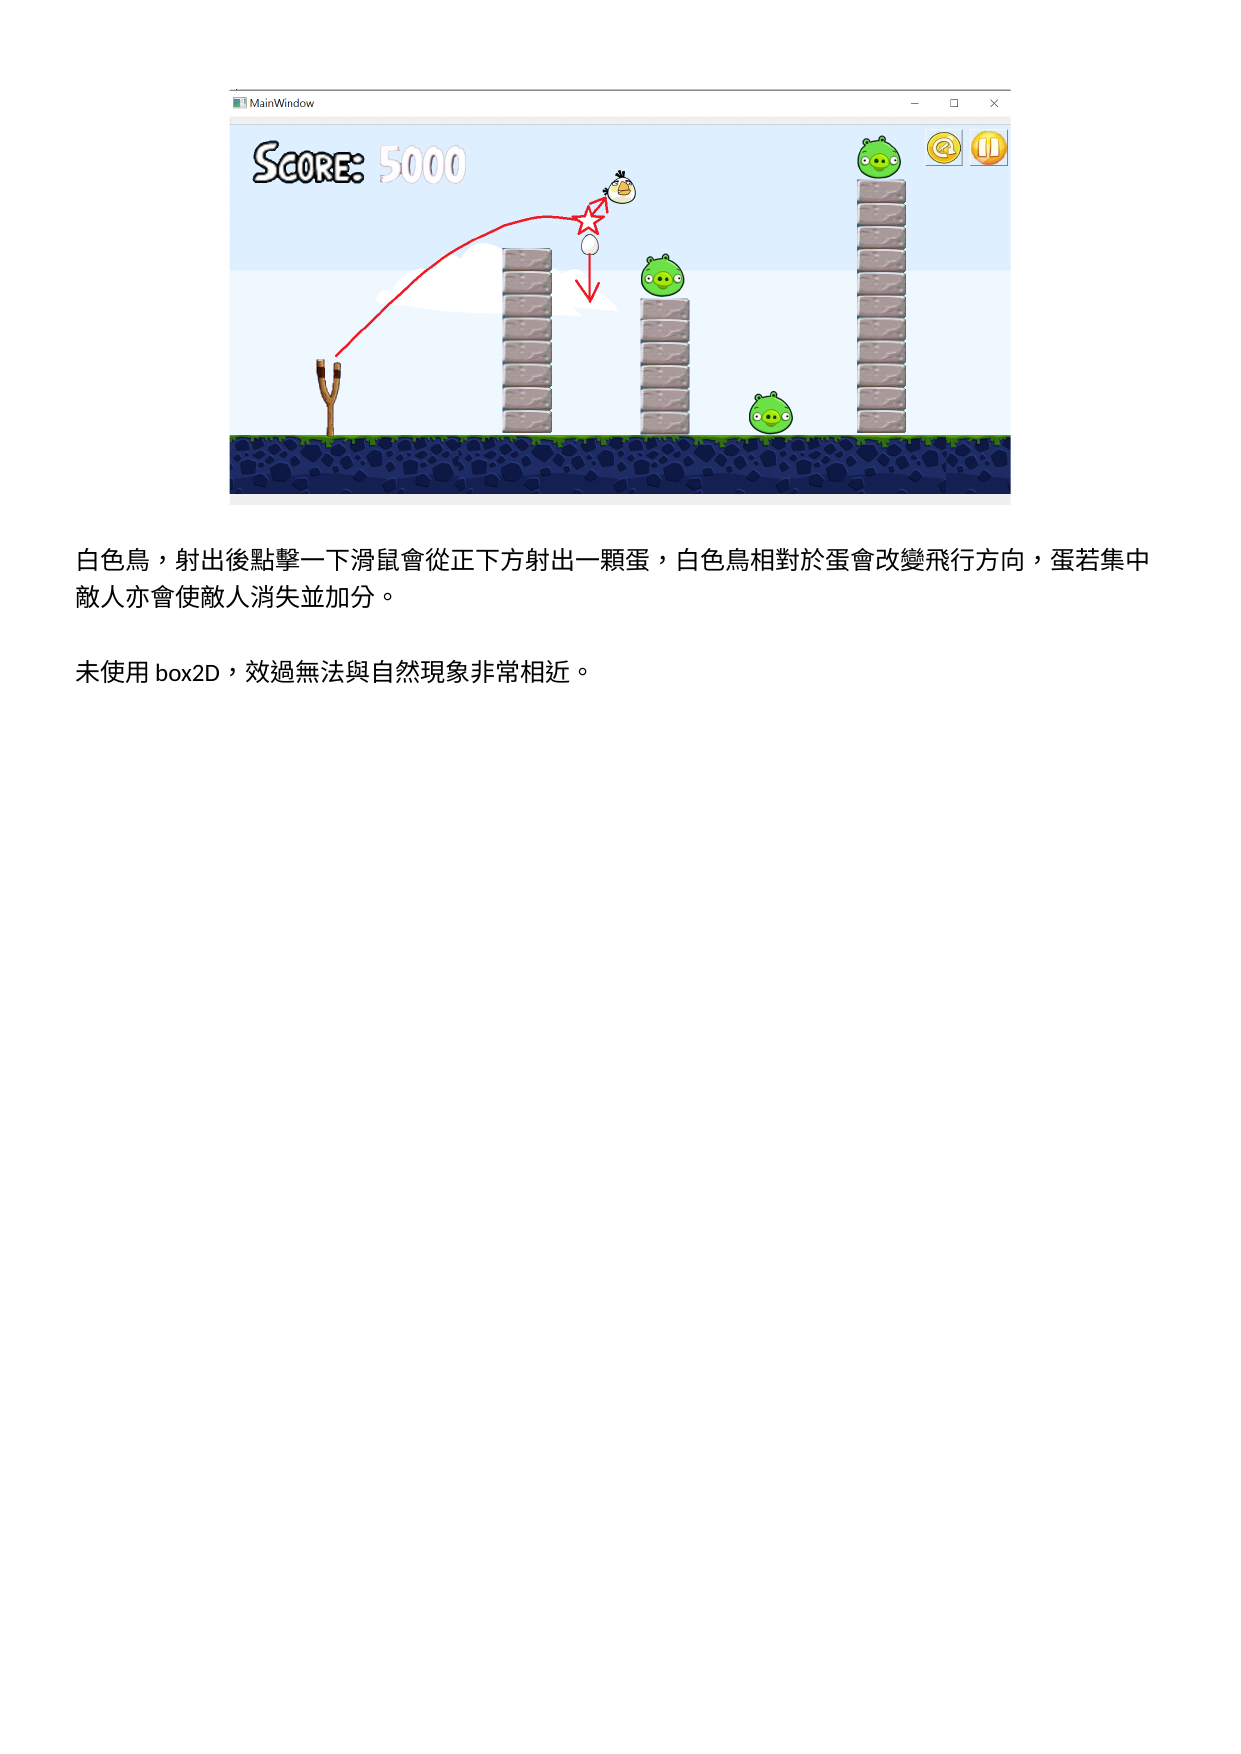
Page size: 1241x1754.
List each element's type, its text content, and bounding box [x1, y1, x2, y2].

text 未使用box2D，效過無法與自然現象非常相近。 [75, 652, 1165, 689]
picture [229, 89, 1011, 505]
text 白色鳥，射出後點擊一下滑鼠會從正下方射出一顆蛋，白色鳥相對於蛋會改變飛行方向，蛋若集中敵人亦會使敵人消失並加分。 [75, 539, 1165, 614]
